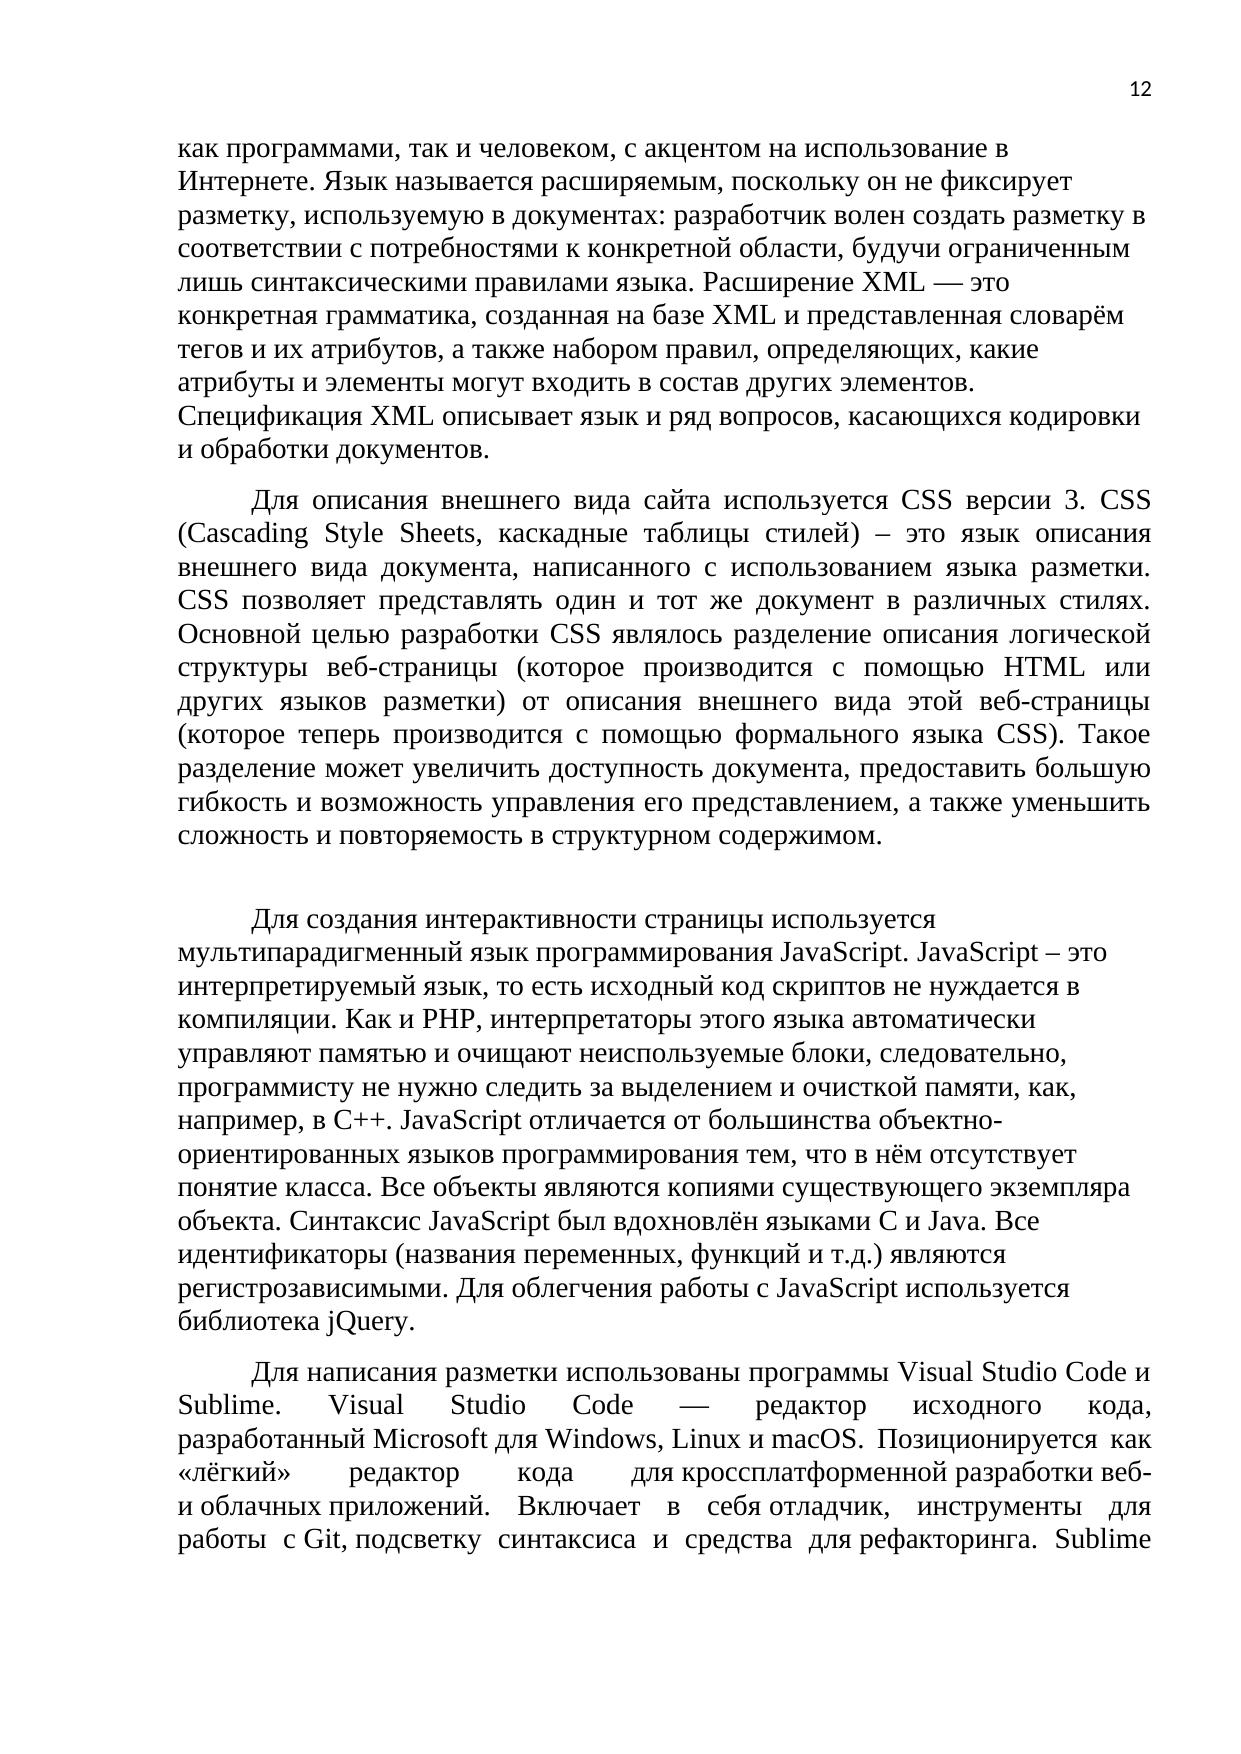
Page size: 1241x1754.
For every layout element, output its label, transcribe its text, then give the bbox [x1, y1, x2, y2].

text Для создания интерактивности страницы используется мультипарадигменный язык программирования JavaScript. JavaScript – это интерпретируемый язык, то есть исходный код скриптов не нуждается в компиляции. Как и PHP, интерпретаторы этого языка автоматически управляют памятью и очищают неиспользуемые блоки, следовательно, программисту не нужно следить за выделением и очисткой памяти, как, например, в C++. JavaScript отличается от большинства объектно-ориентированных языков программирования тем, что в нём отсутствует понятие класса. Все объекты являются копиями существующего экземпляра объекта. Синтаксис JavaScript был вдохновлён языками C и Java. Все идентификаторы (названия переменных, функций и т.д.) являются регистрозависимыми. Для облегчения работы с JavaScript используется библиотека jQuery. [177, 901, 1152, 1337]
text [177, 1354, 1152, 1555]
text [177, 130, 1152, 465]
text Для описания внешнего вида сайта используется СSS версии 3. CSS (Cascading Style Sheets, каскадные таблицы стилей) – это язык описания внешнего вида документа, написанного с использованием языка разметки. CSS позволяет представлять один и тот же документ в различных стилях. Основной целью разработки CSS являлось разделение описания логической структуры веб-страницы (которое производится с помощью HTML или других языков разметки) от описания внешнего вида этой веб-страницы (которое теперь производится с помощью формального языка CSS). Такое разделение может увеличить доступность документа, предоставить большую гибкость и возможность управления его представлением, а также уменьшить сложность и повторяемость в структурном содержимом. [177, 482, 1152, 851]
